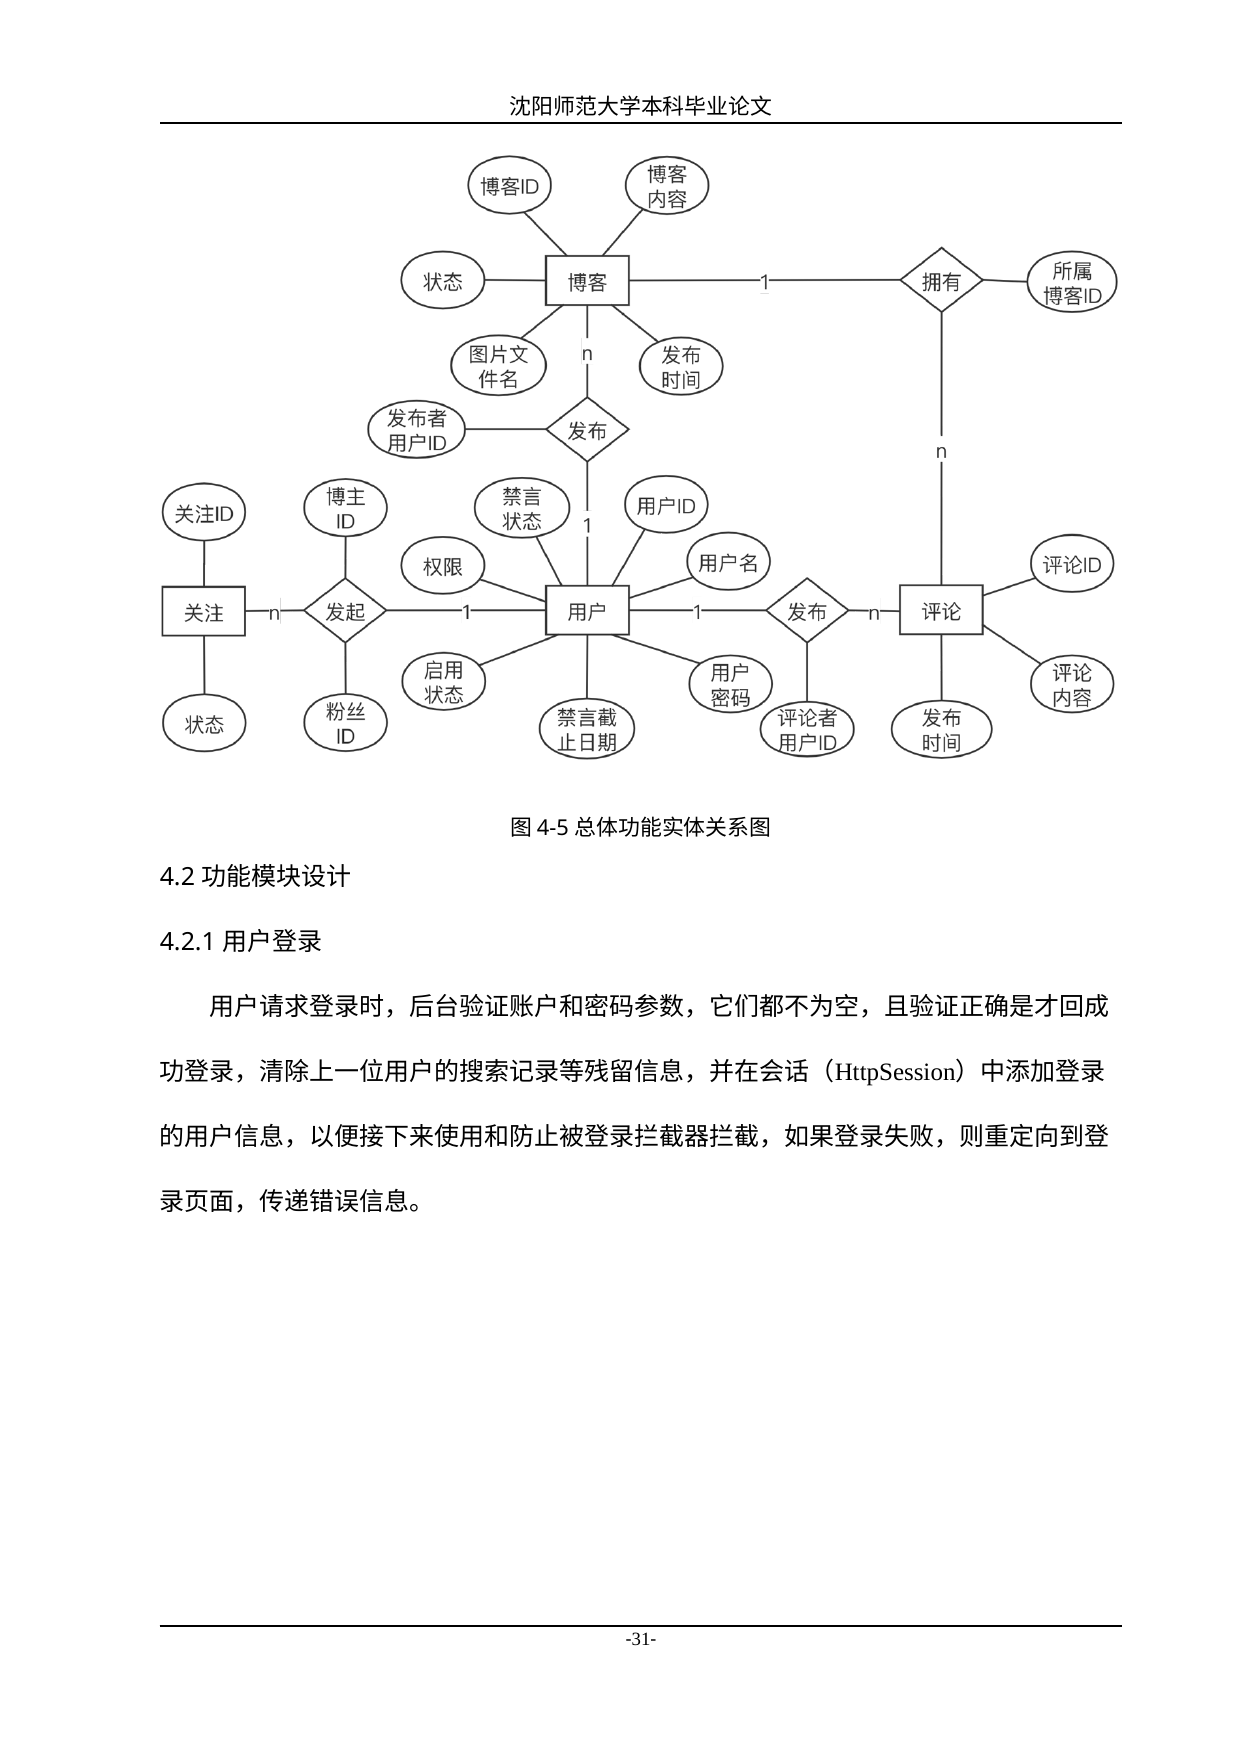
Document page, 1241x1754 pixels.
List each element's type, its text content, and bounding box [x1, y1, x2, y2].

subtitle 4.2 功能模块设计 [159, 842, 1122, 907]
picture [139, 134, 1139, 781]
text 用户请求登录时，后台验证账户和密码参数，它们都不为空，且验证正确是才回成功登录，清除上一位用户的搜索记录等残留信息，并在会话（HttpSession）中添加登录的用户信息，以便接下来使用和防止被登录拦截器拦截，如果登录失败，则重定向到登录页面，传递错误信息。 [159, 972, 1122, 1232]
text 图4-5 总体功能实体关系图 [159, 781, 1122, 842]
subtitle 4.2.1 用户登录 [159, 907, 1122, 972]
